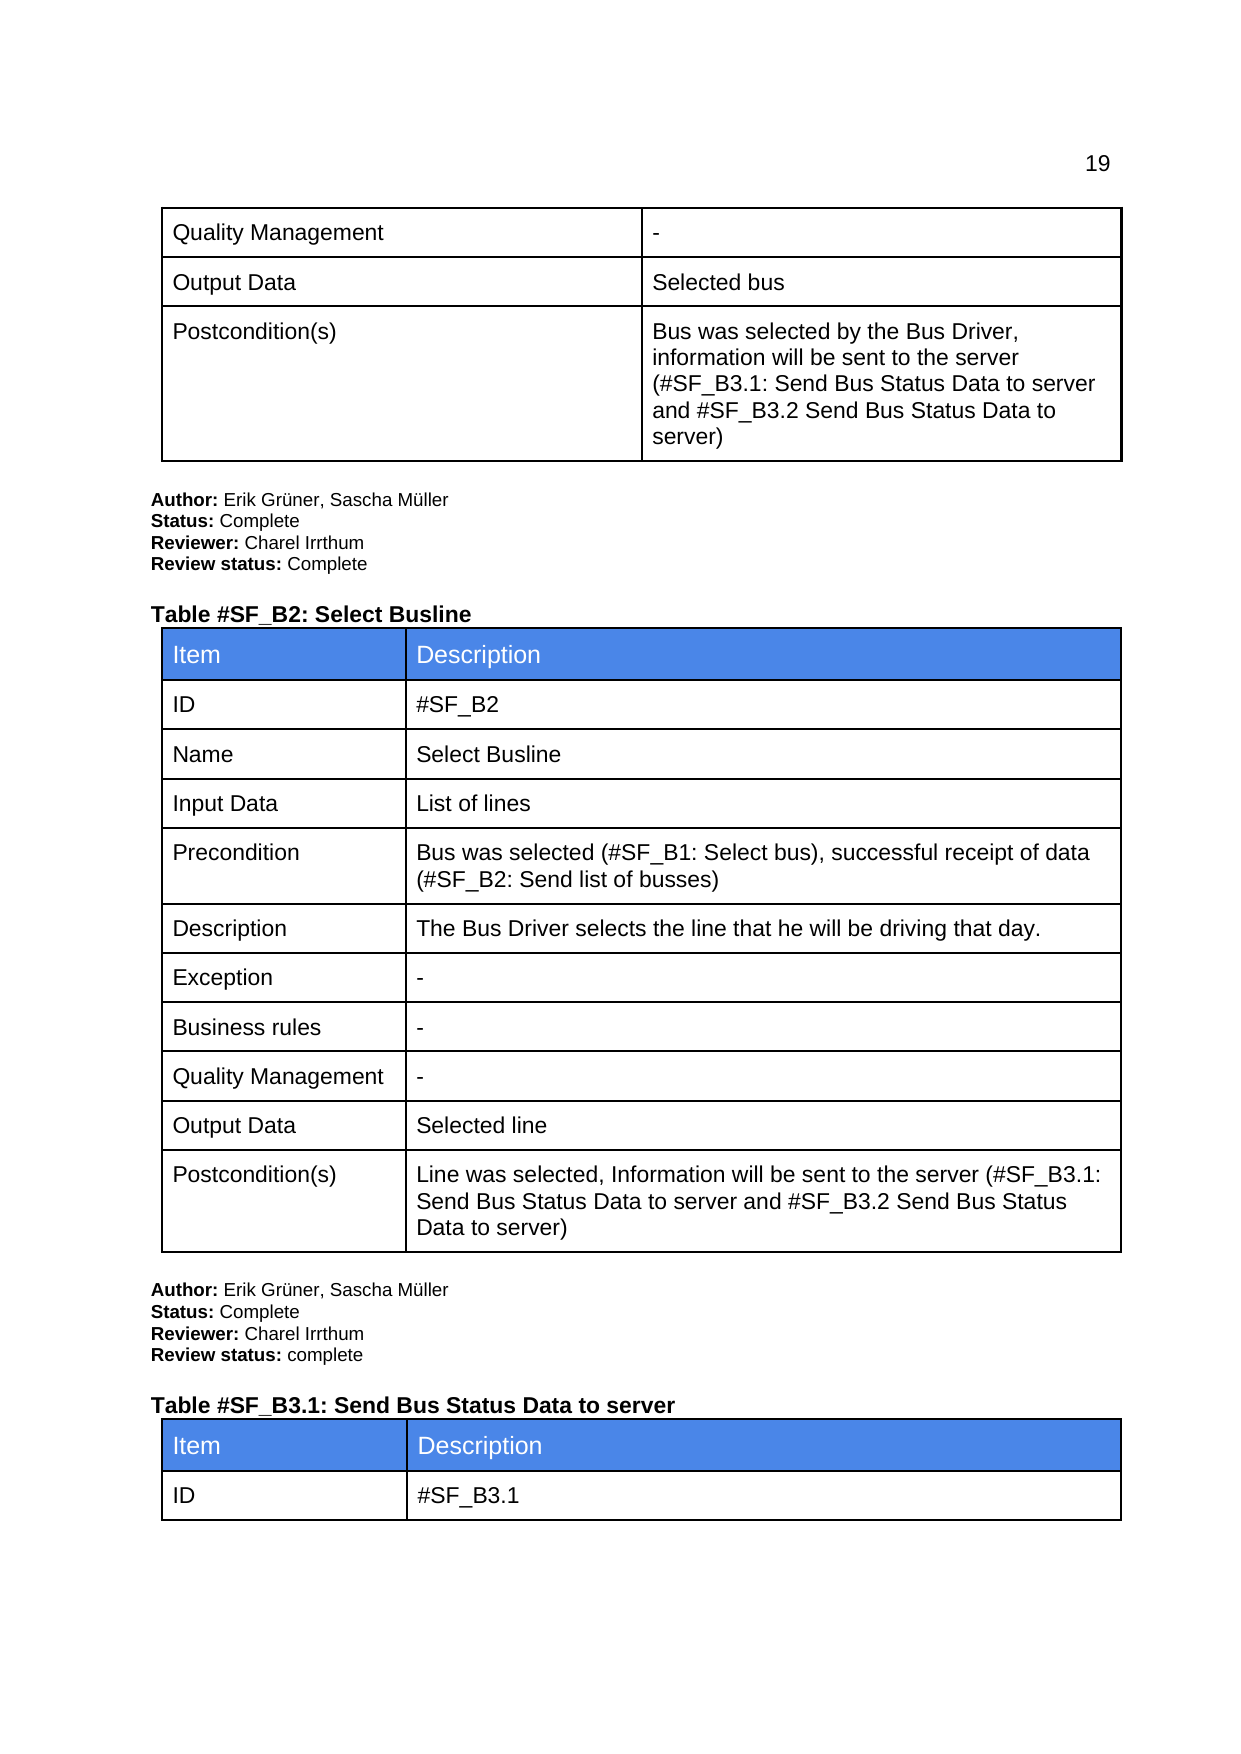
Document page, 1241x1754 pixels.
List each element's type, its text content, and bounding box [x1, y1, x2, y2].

table_cell Name [163, 730, 405, 777]
table_cell ID [163, 1472, 406, 1519]
text Review status: complete [151, 1344, 1110, 1365]
table_cell Precondition [163, 829, 405, 902]
table_cell - [407, 954, 1120, 1001]
table_cell Quality Management [163, 1052, 405, 1099]
text Reviewer: Charel Irrthum [151, 1322, 1110, 1344]
table_cell Selected line [407, 1102, 1120, 1149]
table_cell Exception [163, 954, 405, 1001]
table_cell Selected bus [643, 258, 1120, 305]
table_cell Postcondition(s) [163, 1151, 405, 1251]
table_cell Postcondition(s) [163, 307, 641, 460]
table_cell Output Data [163, 258, 641, 305]
text Author: Erik Grüner, Sascha Müller [151, 488, 1110, 510]
table_cell List of lines [407, 780, 1120, 827]
table_cell Line was selected, Information will be sent to the server (#SF_B3.1: Send Bus Status Data to server and #SF_B3.2 Send Bus Status Data to server) [407, 1151, 1120, 1251]
text Reviewer: Charel Irrthum [151, 531, 1110, 553]
table_header Description [407, 629, 1120, 679]
table_cell - [407, 1003, 1120, 1050]
table_cell Description [163, 905, 405, 952]
text Author: Erik Grüner, Sascha Müller [151, 1279, 1110, 1301]
table_cell #SF_B2 [407, 681, 1120, 728]
subtitle Table #SF_B3.1: Send Bus Status Data to server [151, 1392, 1110, 1418]
table_header Item [163, 629, 405, 679]
table_header Item [163, 1420, 406, 1470]
table_cell Business rules [163, 1003, 405, 1050]
subtitle Table #SF_B2: Select Busline [151, 601, 1110, 627]
table_cell - [407, 1052, 1120, 1099]
text Status: Complete [151, 510, 1110, 531]
table_cell #SF_B3.1 [408, 1472, 1120, 1519]
text Review status: Complete [151, 553, 1110, 574]
table_cell - [643, 209, 1120, 256]
table_header Description [408, 1420, 1120, 1470]
text Status: Complete [151, 1301, 1110, 1322]
table_cell Input Data [163, 780, 405, 827]
table_cell Bus was selected by the Bus Driver, information will be sent to the server (#SF_B3.1: Send Bus Status Data to server and #SF_B3.2 Send Bus Status Data to server) [643, 307, 1120, 460]
table_cell Output Data [163, 1102, 405, 1149]
table_cell Select Busline [407, 730, 1120, 777]
table_cell ID [163, 681, 405, 728]
table_cell Bus was selected (#SF_B1: Select bus), successful receipt of data (#SF_B2: Send list of busses) [407, 829, 1120, 902]
table_cell Quality Management [163, 209, 641, 256]
table_cell The Bus Driver selects the line that he will be driving that day. [407, 905, 1120, 952]
